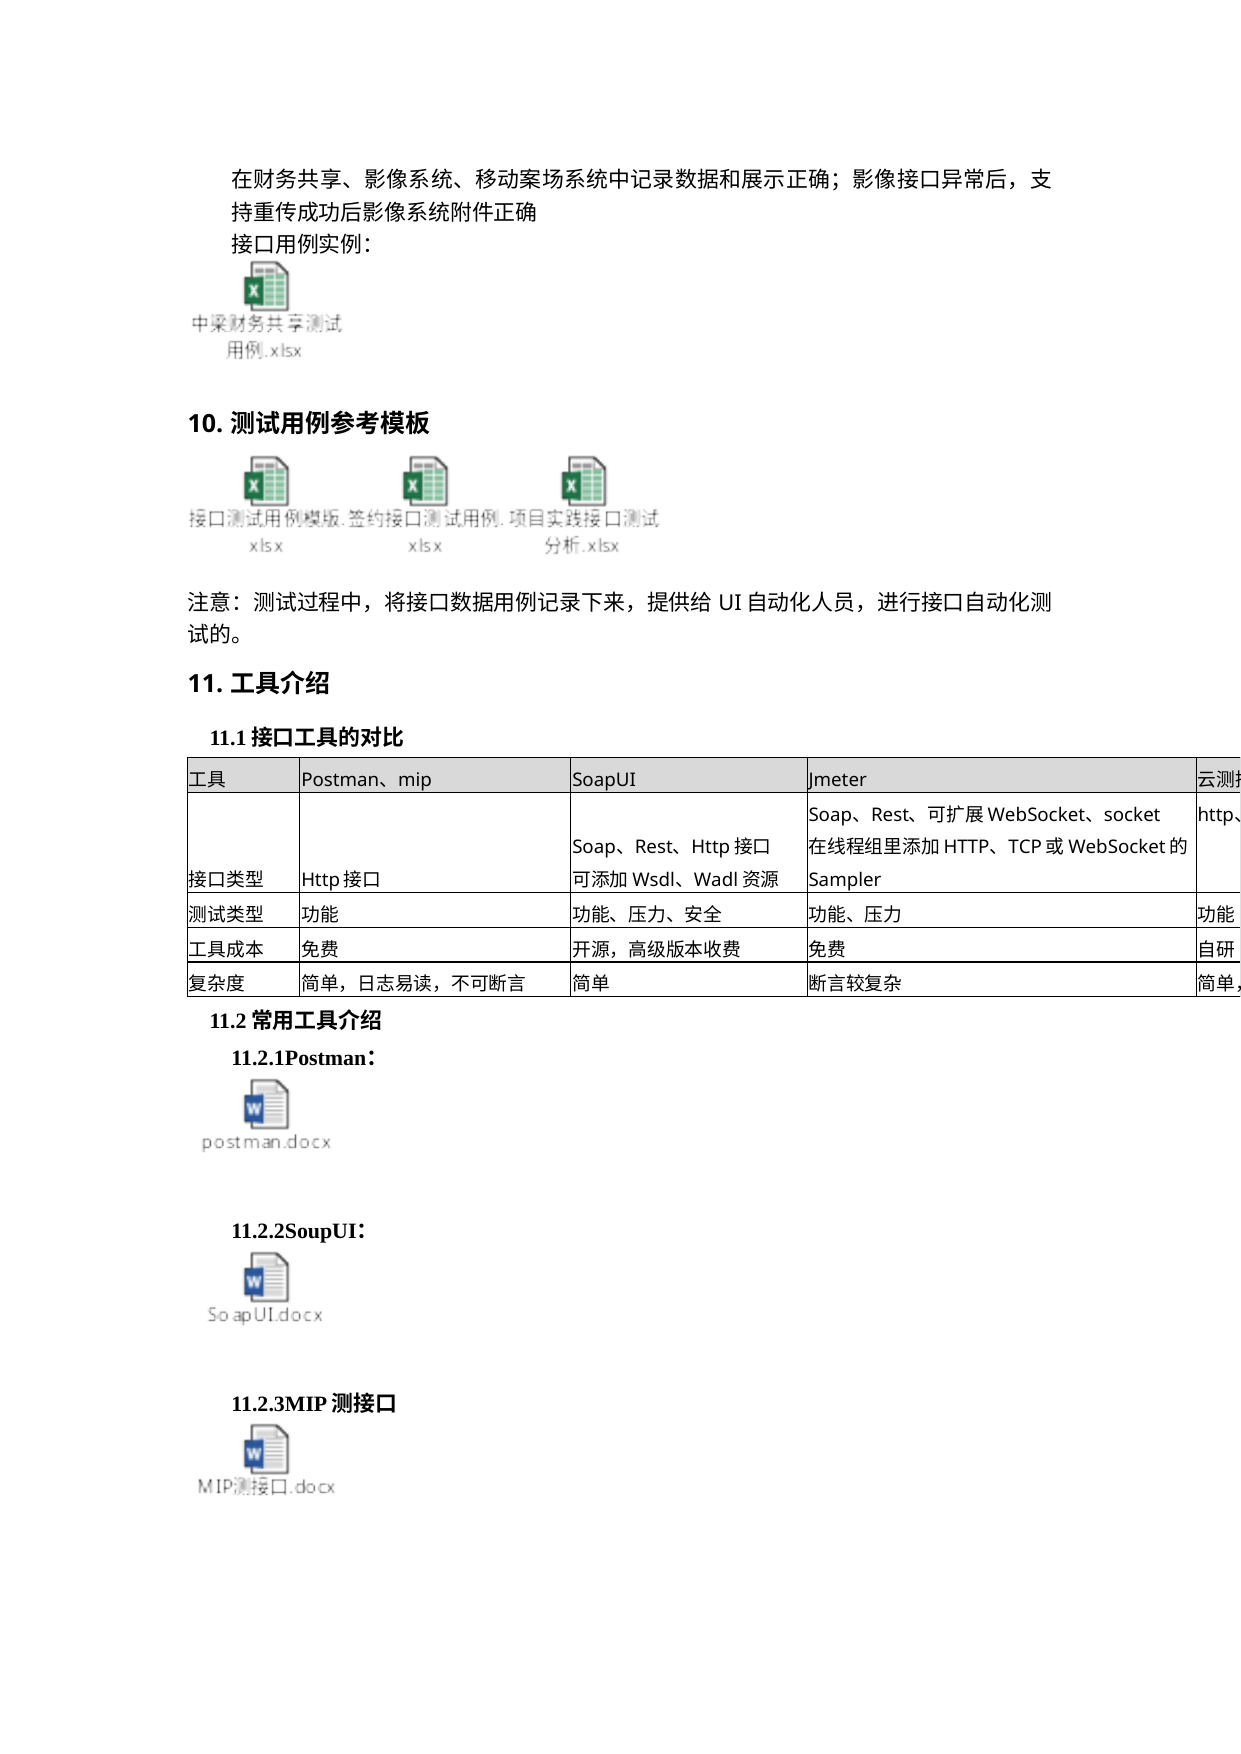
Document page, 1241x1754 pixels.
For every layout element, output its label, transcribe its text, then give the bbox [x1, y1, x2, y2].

table_cell 功能、压力 [808, 893, 1196, 927]
table_header SoapUI [571, 758, 807, 792]
subtitle 11.2.1Postman： [231, 1040, 1053, 1072]
list 工具介绍 [187, 649, 1053, 714]
table_cell 测试类型 [188, 893, 299, 927]
table_header Postman、mip [300, 758, 570, 792]
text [231, 162, 1053, 227]
table_cell 断言较复杂 [808, 963, 1196, 996]
table_cell Http接口 [300, 793, 570, 892]
table_cell Soap、Rest、可扩展WebSocket、socket 在线程组里添加HTTP、TCP或WebSocket的Sampler [808, 793, 1196, 892]
table_cell 简单，支持断言 [1197, 963, 1240, 996]
table_cell 自研 [1197, 928, 1240, 961]
subtitle 11.2.2SoupUI： [231, 1213, 1053, 1245]
table_cell 免费 [300, 928, 570, 961]
text 注意：测试过程中，将接口数据用例记录下来，提供给UI自动化人员，进行接口自动化测试的。 [187, 584, 1053, 649]
table_cell 功能 [300, 893, 570, 927]
table_cell 复杂度 [188, 963, 299, 996]
table_cell 接口类型 [188, 793, 299, 892]
list 测试用例参考模板 [187, 389, 1053, 454]
table_cell http、webservice [1197, 793, 1240, 892]
table_cell Soap、Rest、Http接口 可添加Wsdl、Wadl资源 [571, 793, 807, 892]
subtitle 11.2.3MIP测接口 [231, 1385, 1053, 1418]
text 接口用例实例： [231, 227, 1053, 259]
subtitle 11.2常用工具介绍 [209, 1002, 1053, 1035]
table_cell 免费 [808, 928, 1196, 961]
table_cell 简单，日志易读，不可断言 [300, 963, 570, 996]
subtitle 11.1接口工具的对比 [209, 719, 1053, 752]
table_cell 功能、压力、安全 [571, 893, 807, 927]
table_cell 开源，高级版本收费 [571, 928, 807, 961]
table_header 工具 [188, 758, 299, 792]
table_header Jmeter [808, 758, 1196, 792]
table_cell 简单 [571, 963, 807, 996]
table_cell 工具成本 [188, 928, 299, 961]
table_header 云测接口自动化 [1197, 758, 1240, 792]
table_cell 功能 [1197, 893, 1240, 927]
